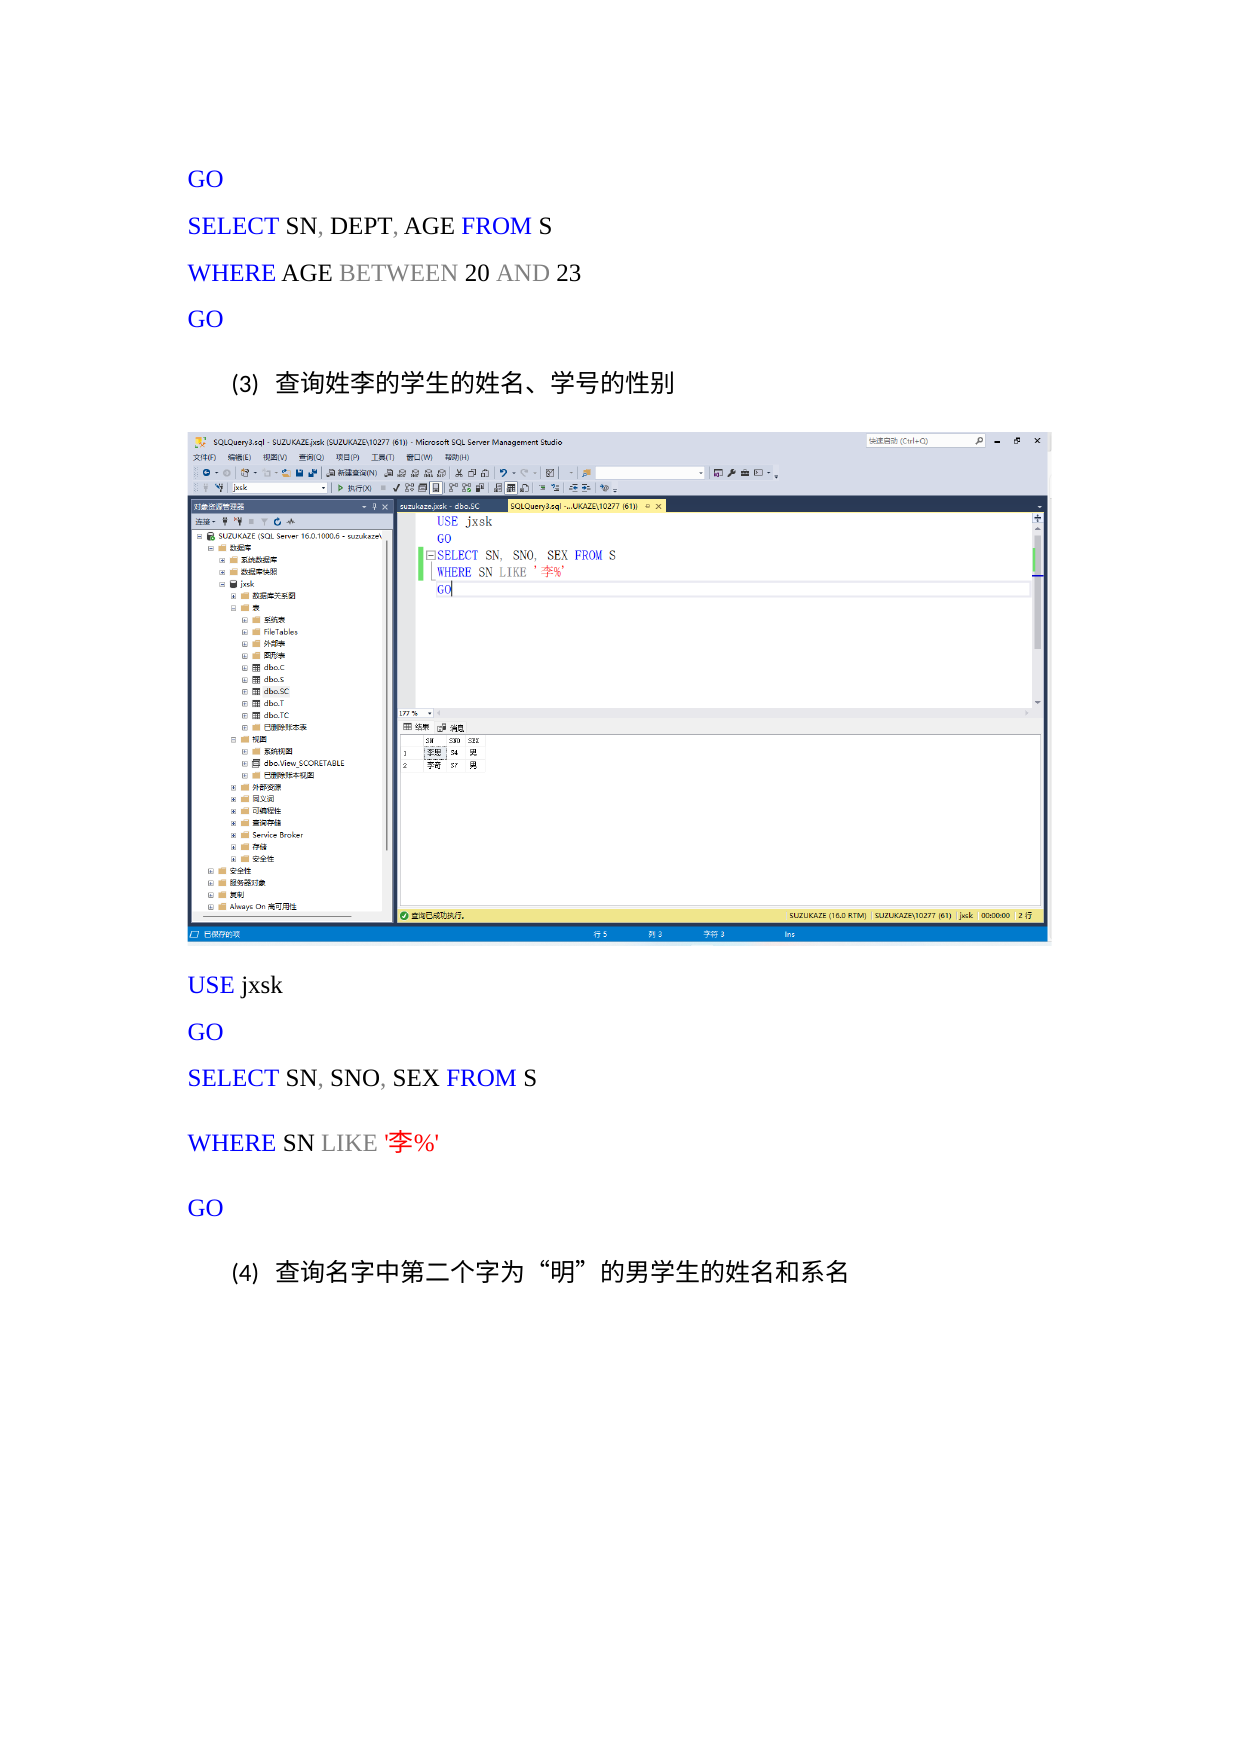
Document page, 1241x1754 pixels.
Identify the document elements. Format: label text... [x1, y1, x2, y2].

text USE jxsk [187, 968, 1053, 1000]
text SELECT SN, DEPT, AGE FROM S [187, 209, 1053, 241]
text SELECT SN, SNO, SEX FROM S [187, 1062, 1053, 1094]
text GO [187, 1015, 1053, 1047]
list GO [187, 303, 1053, 335]
list 查询姓李的学生的姓名、学号的性别 [231, 349, 1053, 414]
picture [187, 432, 1052, 946]
text WHERE AGE BETWEEN 20 AND 23 [187, 256, 1053, 288]
list GO [187, 1192, 1053, 1224]
text GO [187, 162, 1053, 194]
text WHERE SN LIKE '李%' [187, 1108, 1053, 1173]
list 查询名字中第二个字为“明”的男学生的姓名和系名 [231, 1238, 1053, 1303]
